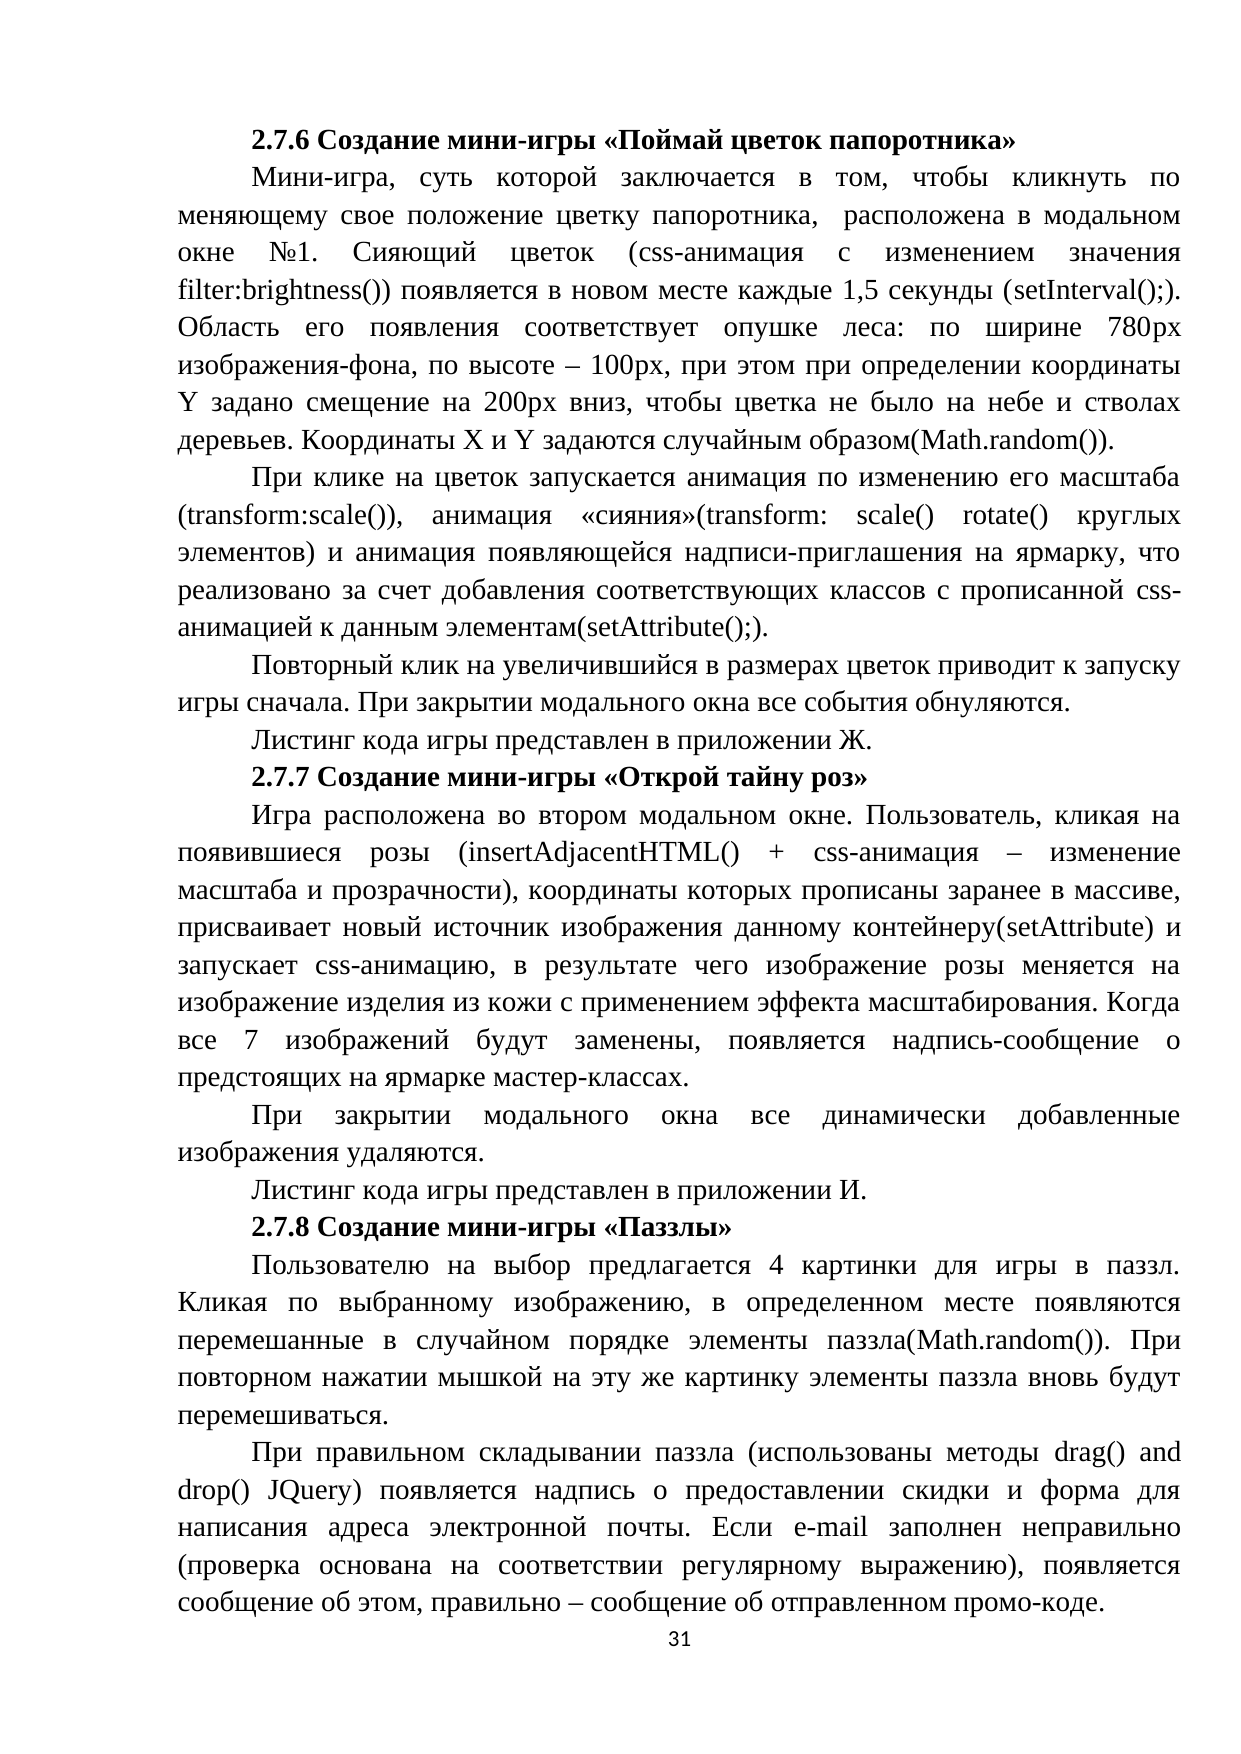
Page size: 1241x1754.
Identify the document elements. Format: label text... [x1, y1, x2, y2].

text При закрытии модального окна все динамически добавленные изображения удаляются. [177, 1093, 1181, 1168]
text Игра расположена во втором модальном окне. Пользователь, кликая на появившиеся розы (insertAdjacentHTML() + css-анимация – изменение масштаба и прозрачности), координаты которых прописаны заранее в массиве, присваивает новый источник изображения данному контейнеру(setAttribute) и запускает css-анимацию, в результате чего изображение розы меняется на изображение изделия из кожи с применением эффекта масштабирования. Когда все 7 изображений будут заменены, появляется надпись-сообщение о предстоящих на ярмарке мастер-классах. [177, 793, 1181, 1093]
text Листинг кода игры представлен в приложении Ж. [177, 718, 1181, 756]
text 2.7.8 Создание мини-игры «Паззлы» [177, 1206, 1181, 1243]
text 2.7.7 Создание мини-игры «Открой тайну роз» [177, 756, 1181, 793]
text Повторный клик на увеличившийся в размерах цветок приводит к запуску игры сначала. При закрытии модального окна все события обнуляются. [177, 643, 1181, 718]
text При правильном складывании паззла (использованы методы drag() and drop() JQuery) появляется надпись о предоставлении скидки и форма для написания адреса электронной почты. Если e-mail заполнен неправильно (проверка основана на соответствии регулярному выражению), появляется сообщение об этом, правильно – сообщение об отправленном промо-коде. [177, 1431, 1181, 1618]
text Пользователю на выбор предлагается 4 картинки для игры в паззл. Кликая по выбранному изображению, в определенном месте появляются перемешанные в случайном порядке элементы паззла(Math.random()). При повторном нажатии мышкой на эту же картинку элементы паззла вновь будут перемешиваться. [177, 1243, 1181, 1431]
text При клике на цветок запускается анимация по изменению его масштаба (transform:scale()), анимация «сияния»(transform: scale() rotate() круглых элементов) и анимация появляющейся надписи-приглашения на ярмарку, что реализовано за счет добавления соответствующих классов с прописанной css-анимацией к данным элементам(setAttribute();). [177, 456, 1181, 643]
text Мини-игра, суть которой заключается в том, чтобы кликнуть по меняющему свое положение цветку папоротника, расположена в модальном окне №1. Сияющий цветок (css-анимация с изменением значения filter:brightness()) появляется в новом месте каждые 1,5 секунды (setInterval();). Область его появления соответствует опушке леса: по ширине 780px изображения-фона, по высоте – 100px, при этом при определении координаты Y задано смещение на 200px вниз, чтобы цветка не было на небе и стволах деревьев. Координаты X и Y задаются случайным образом(Math.random()). [177, 156, 1181, 456]
text 2.7.6 Создание мини-игры «Поймай цветок папоротника» [177, 118, 1181, 156]
text Листинг кода игры представлен в приложении И. [177, 1168, 1181, 1206]
